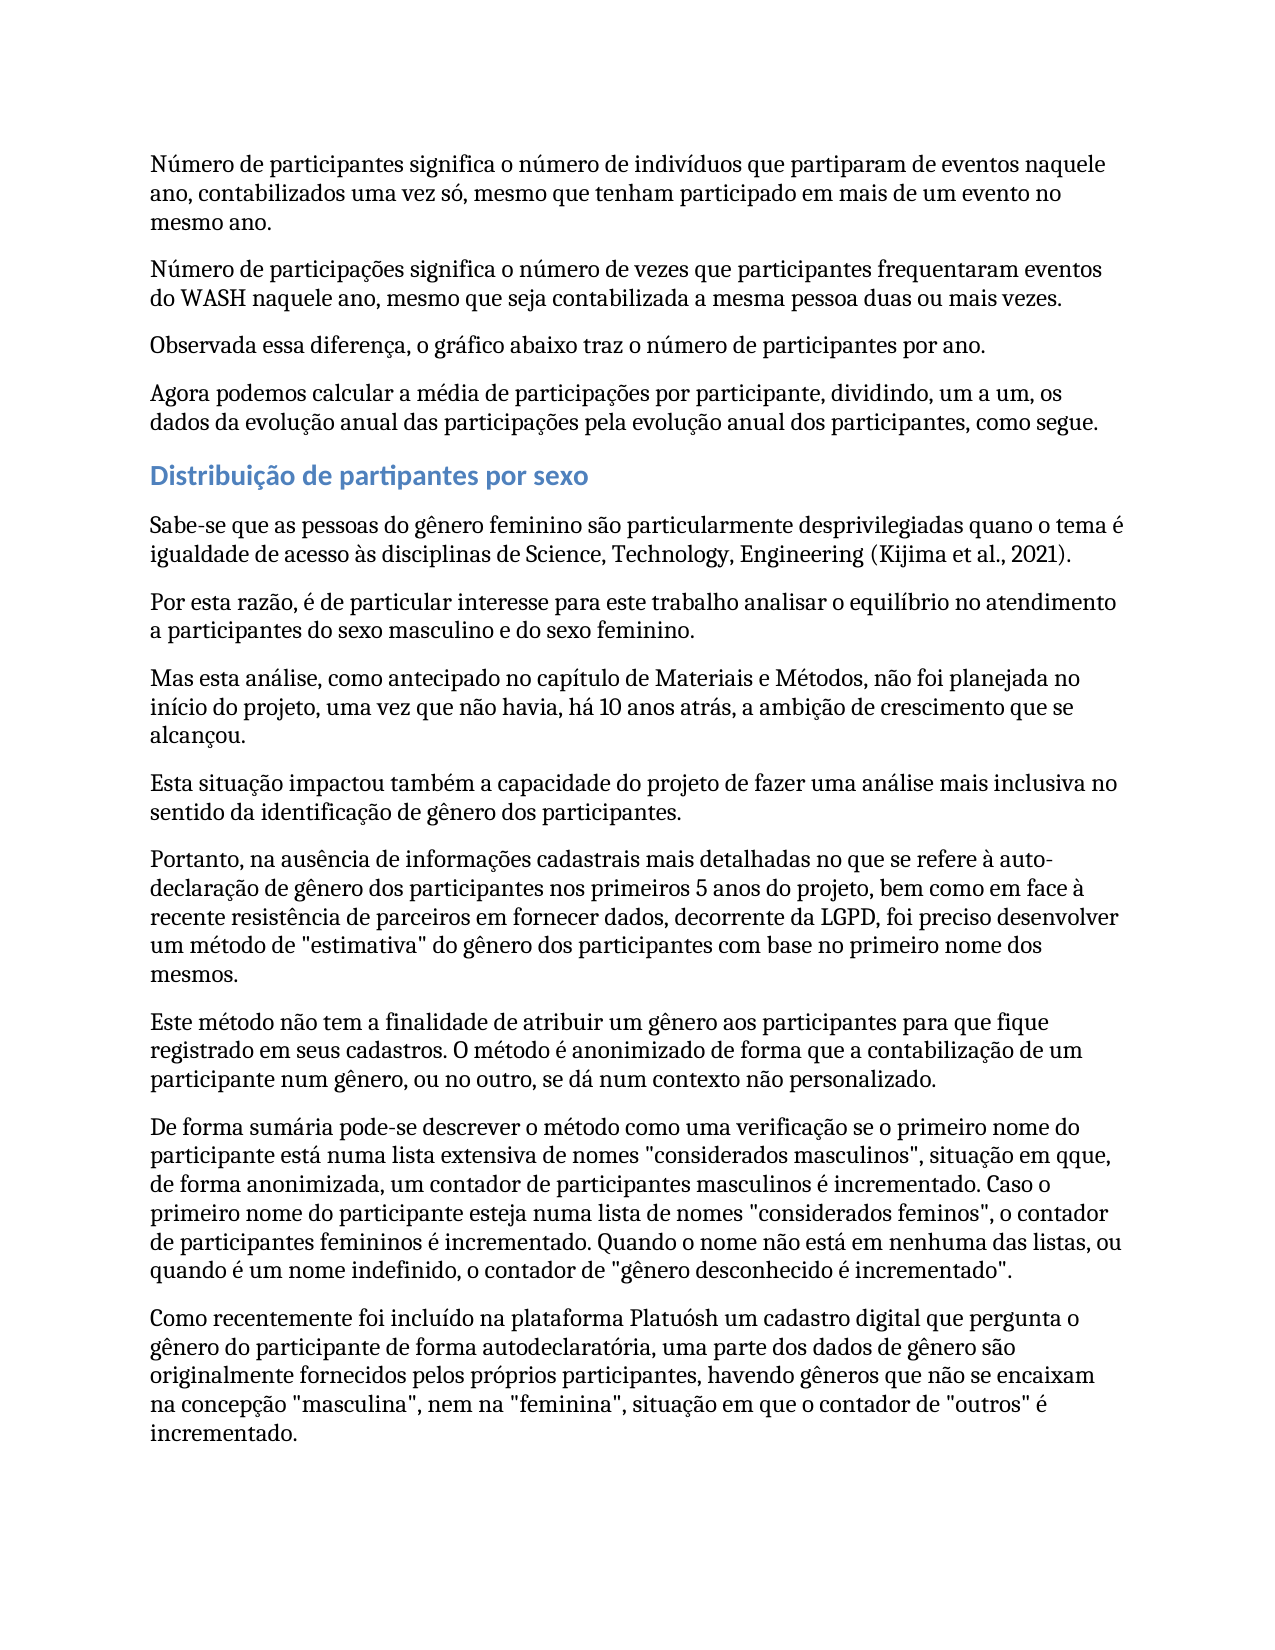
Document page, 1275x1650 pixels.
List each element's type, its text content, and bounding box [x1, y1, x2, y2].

text Este método não tem a finalidade de atribuir um gênero aos participantes para que fique registrado em seus cadastros. O método é anonimizado de forma que a contabilização de um participante num gênero, ou no outro, se dá num contexto não personalizado. [150, 1008, 1125, 1094]
text Número de participações significa o número de vezes que participantes frequentaram eventos do WASH naquele ano, mesmo que seja contabilizada a mesma pessoa duas ou mais vezes. [150, 255, 1125, 312]
text Como recentemente foi incluı́do na plataforma Platuósh um cadastro digital que pergunta o gênero do participante de forma autodeclaratória, uma parte dos dados de gênero são originalmente fornecidos pelos próprios participantes, havendo gêneros que não se encaixam na concepção "masculina", nem na "feminina", situação em que o contador de "outros" é incrementado. [150, 1304, 1125, 1448]
text Mas esta análise, como antecipado no capı́tulo de Materiais e Métodos, não foi planejada no inı́cio do projeto, uma vez que não havia, há 10 anos atrás, a ambição de crescimento que se alcançou. [150, 664, 1125, 750]
text Sabe-se que as pessoas do gênero feminino são particularmente desprivilegiadas quano o tema é igualdade de acesso às disciplinas de Science, Technology, Engineering (Kijima et al., 2021). [150, 511, 1125, 569]
text Por esta razão, é de particular interesse para este trabalho analisar o equilı́brio no atendimento a participantes do sexo masculino e do sexo feminino. [150, 588, 1125, 645]
subtitle Distribuição de partipantes por sexo [150, 457, 1125, 493]
text Portanto, na ausência de informações cadastrais mais detalhadas no que se refere à auto-declaração de gênero dos participantes nos primeiros 5 anos do projeto, bem como em face à recente resistência de parceiros em fornecer dados, decorrente da LGPD, foi preciso desenvolver um método de "estimativa" do gênero dos participantes com base no primeiro nome dos mesmos. [150, 845, 1125, 989]
text Número de participantes significa o número de indivı́duos que partiparam de eventos naquele ano, contabilizados uma vez só, mesmo que tenham participado em mais de um evento no mesmo ano. [150, 150, 1125, 236]
text Esta situação impactou também a capacidade do projeto de fazer uma análise mais inclusiva no sentido da identificação de gênero dos participantes. [150, 769, 1125, 826]
text Agora podemos calcular a média de participações por participante, dividindo, um a um, os dados da evolução anual das participações pela evolução anual dos participantes, como segue. [150, 379, 1125, 436]
text De forma sumária pode-se descrever o método como uma verificação se o primeiro nome do participante está numa lista extensiva de nomes "considerados masculinos", situação em qque, de forma anonimizada, um contador de participantes masculinos é incrementado. Caso o primeiro nome do participante esteja numa lista de nomes "considerados feminos", o contador de participantes femininos é incrementado. Quando o nome não está em nenhuma das listas, ou quando é um nome indefinido, o contador de "gênero desconhecido é incrementado". [150, 1113, 1125, 1285]
text Observada essa diferença, o gráfico abaixo traz o número de participantes por ano. [150, 331, 1125, 360]
